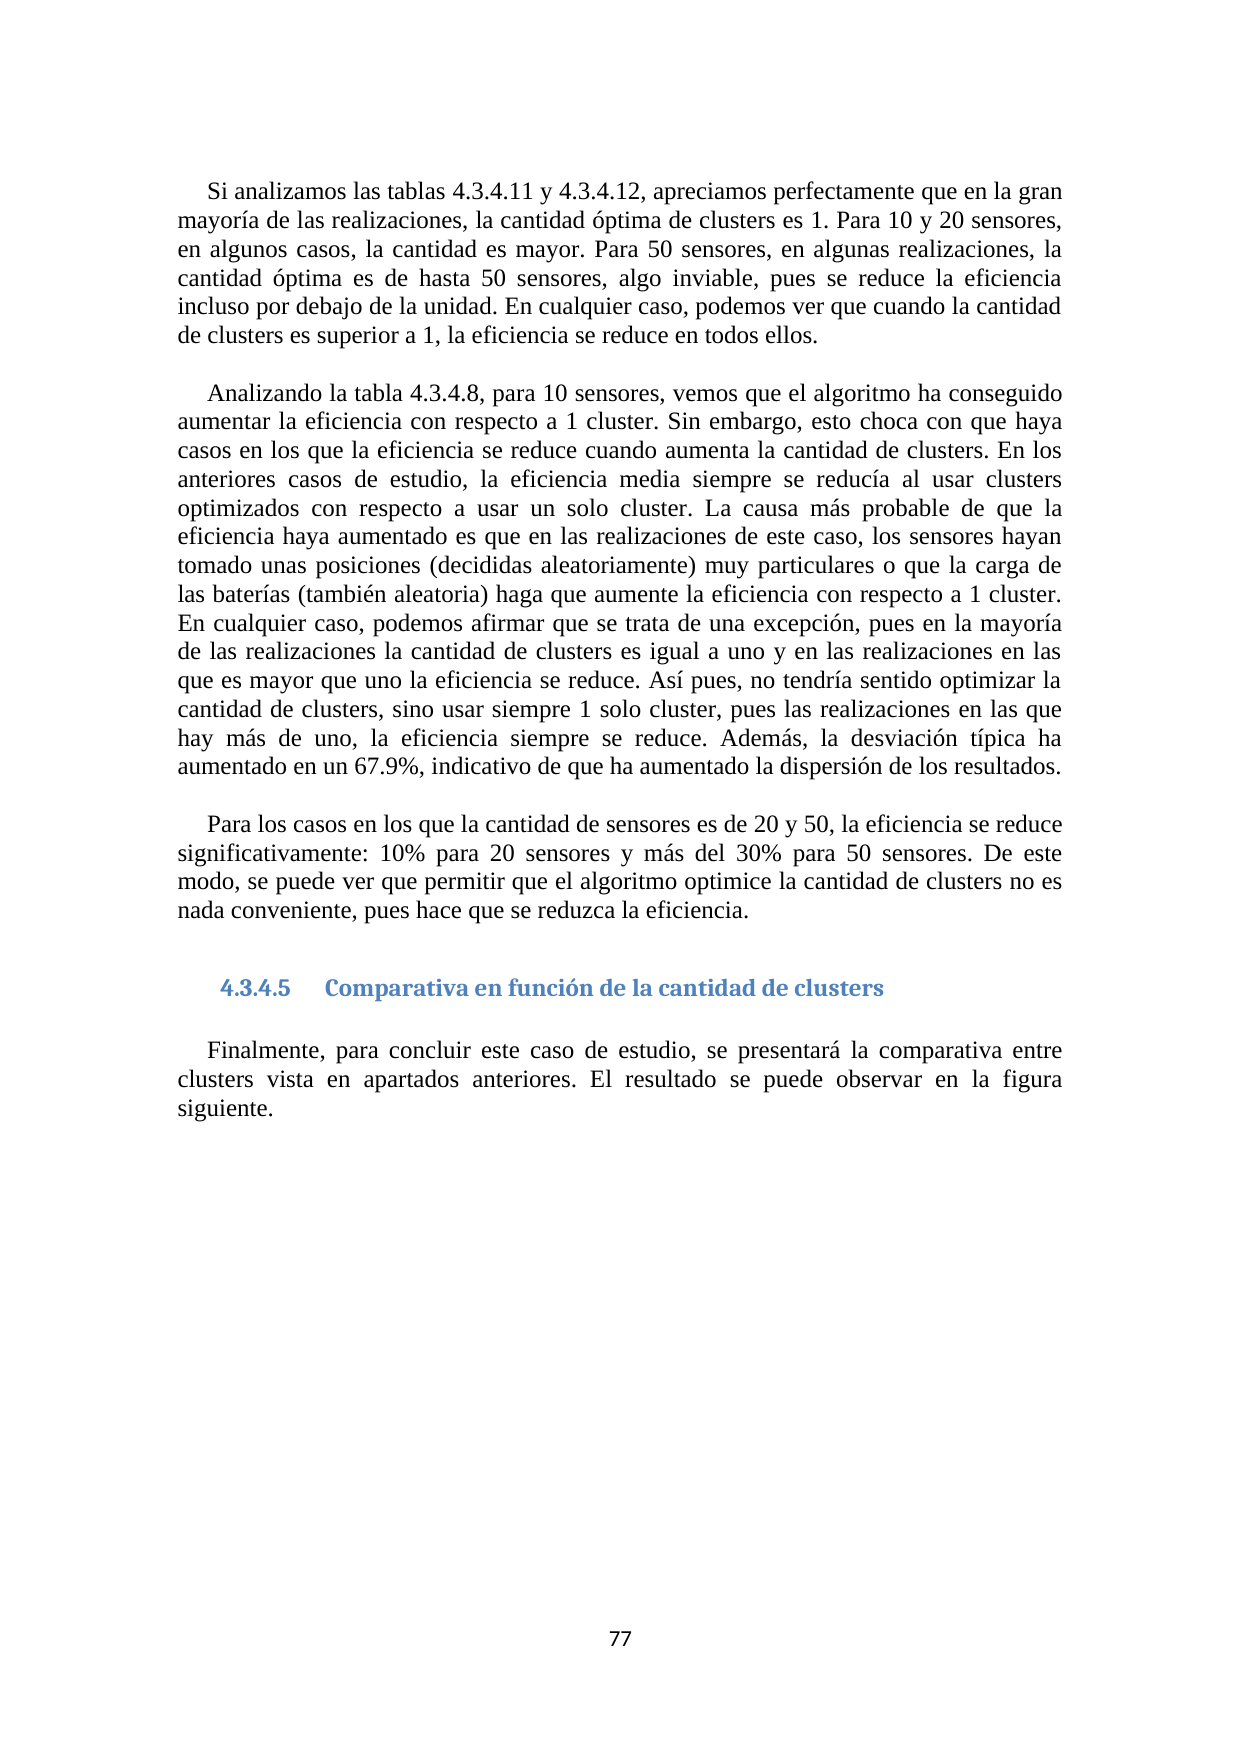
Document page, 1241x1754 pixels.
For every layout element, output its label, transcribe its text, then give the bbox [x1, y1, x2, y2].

subtitle Comparativa en función de la cantidad de clusters [220, 973, 1063, 1002]
text Si analizamos las tablas 4.3.4.11 y 4.3.4.12, apreciamos perfectamente que en la gran mayoría de las realizaciones, la cantidad óptima de clusters es 1. Para 10 y 20 sensores, en algunos casos, la cantidad es mayor. Para 50 sensores, en algunas realizaciones, la cantidad óptima es de hasta 50 sensores, algo inviable, pues se reduce la eficiencia incluso por debajo de la unidad. En cualquier caso, podemos ver que cuando la cantidad de clusters es superior a 1, la eficiencia se reduce en todos ellos. [177, 176, 1063, 349]
text Finalmente, para concluir este caso de estudio, se presentará la comparativa entre clusters vista en apartados anteriores. El resultado se puede observar en la figura siguiente. [177, 1035, 1063, 1121]
text Analizando la tabla 4.3.4.8, para 10 sensores, vemos que el algoritmo ha conseguido aumentar la eficiencia con respecto a 1 cluster. Sin embargo, esto choca con que haya casos en los que la eficiencia se reduce cuando aumenta la cantidad de clusters. En los anteriores casos de estudio, la eficiencia media siempre se reducía al usar clusters optimizados con respecto a usar un solo cluster. La causa más probable de que la eficiencia haya aumentado es que en las realizaciones de este caso, los sensores hayan tomado unas posiciones (decididas aleatoriamente) muy particulares o que la carga de las baterías (también aleatoria) haga que aumente la eficiencia con respecto a 1 cluster. En cualquier caso, podemos afirmar que se trata de una excepción, pues en la mayoría de las realizaciones la cantidad de clusters es igual a uno y en las realizaciones en las que es mayor que uno la eficiencia se reduce. Así pues, no tendría sentido optimizar la cantidad de clusters, sino usar siempre 1 solo cluster, pues las realizaciones en las que hay más de uno, la eficiencia siempre se reduce. Además, la desviación típica ha aumentado en un 67.9%, indicativo de que ha aumentado la dispersión de los resultados. [177, 378, 1063, 780]
text Para los casos en los que la cantidad de sensores es de 20 y 50, la eficiencia se reduce significativamente: 10% para 20 sensores y más del 30% para 50 sensores. De este modo, se puede ver que permitir que el algoritmo optimice la cantidad de clusters no es nada conveniente, pues hace que se reduzca la eficiencia. [177, 809, 1063, 924]
